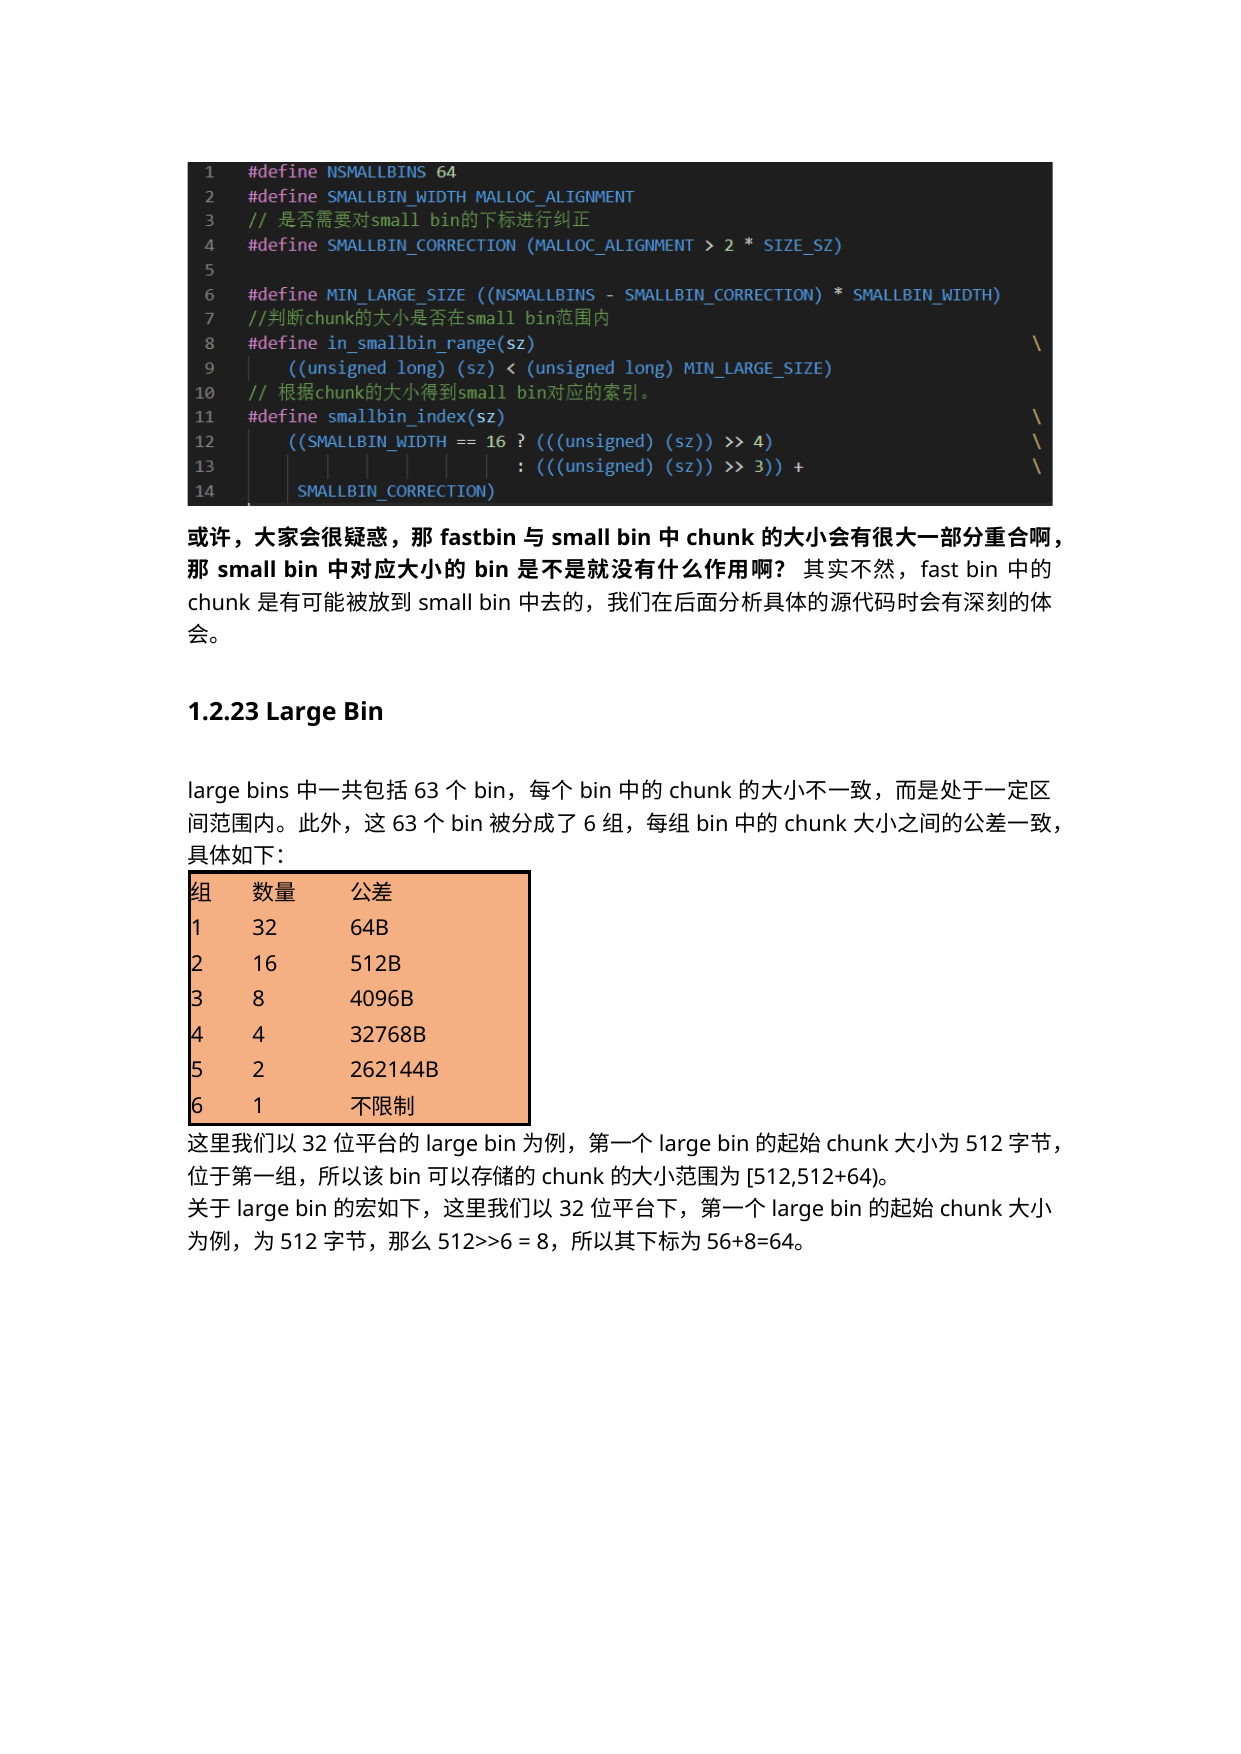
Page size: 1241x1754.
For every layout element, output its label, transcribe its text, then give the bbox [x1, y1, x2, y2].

table_cell 32768B [348, 1016, 528, 1052]
table_header 公差 [348, 874, 528, 909]
table_cell 6 [191, 1087, 250, 1123]
text 或许，大家会很疑惑，那 fastbin 与 small bin 中 chunk 的大小会有很大一部分重合啊，那 small bin 中对应大小的 bin 是不是就没有什么作用啊？ 其实不然，fast bin 中的 chunk 是有可能被放到 small bin 中去的，我们在后面分析具体的源代码时会有深刻的体会。 [187, 519, 1053, 649]
text 这里我们以 32 位平台的 large bin 为例，第一个 large bin 的起始 chunk 大小为 512 字节，位于第一组，所以该bin 可以存储的 chunk 的大小范围为 [512,512+64)。 [187, 1126, 1053, 1191]
table_header 数量 [250, 874, 348, 909]
table_cell 16 [250, 945, 348, 980]
table_header 组 [191, 874, 250, 909]
table_cell 5 [191, 1052, 250, 1087]
text 关于 large bin 的宏如下，这里我们以 32 位平台下，第一个 large bin 的起始 chunk 大小为例，为 512 字节，那么 512>>6 = 8，所以其下标为56+8=64。 [187, 1191, 1053, 1256]
table_cell 不限制 [348, 1087, 528, 1123]
table_cell 64B [348, 909, 528, 945]
table_cell 1 [250, 1087, 348, 1123]
table_cell 32 [250, 909, 348, 945]
table_cell 4 [191, 1016, 250, 1052]
table_cell 2 [191, 945, 250, 980]
table_cell 1 [191, 909, 250, 945]
table_cell 262144B [348, 1052, 528, 1087]
table_cell 8 [250, 980, 348, 1016]
table_cell 512B [348, 945, 528, 980]
subtitle 1.2.23 Large Bin [187, 679, 1053, 744]
table_cell 4 [250, 1016, 348, 1052]
table_cell 4096B [348, 980, 528, 1016]
table_cell 3 [191, 980, 250, 1016]
picture [187, 162, 1053, 506]
text large bins 中一共包括 63 个 bin，每个 bin 中的 chunk 的大小不一致，而是处于一定区间范围内。此外，这 63 个 bin 被分成了 6 组，每组 bin 中的 chunk 大小之间的公差一致，具体如下： [187, 773, 1053, 870]
table_cell 2 [250, 1052, 348, 1087]
